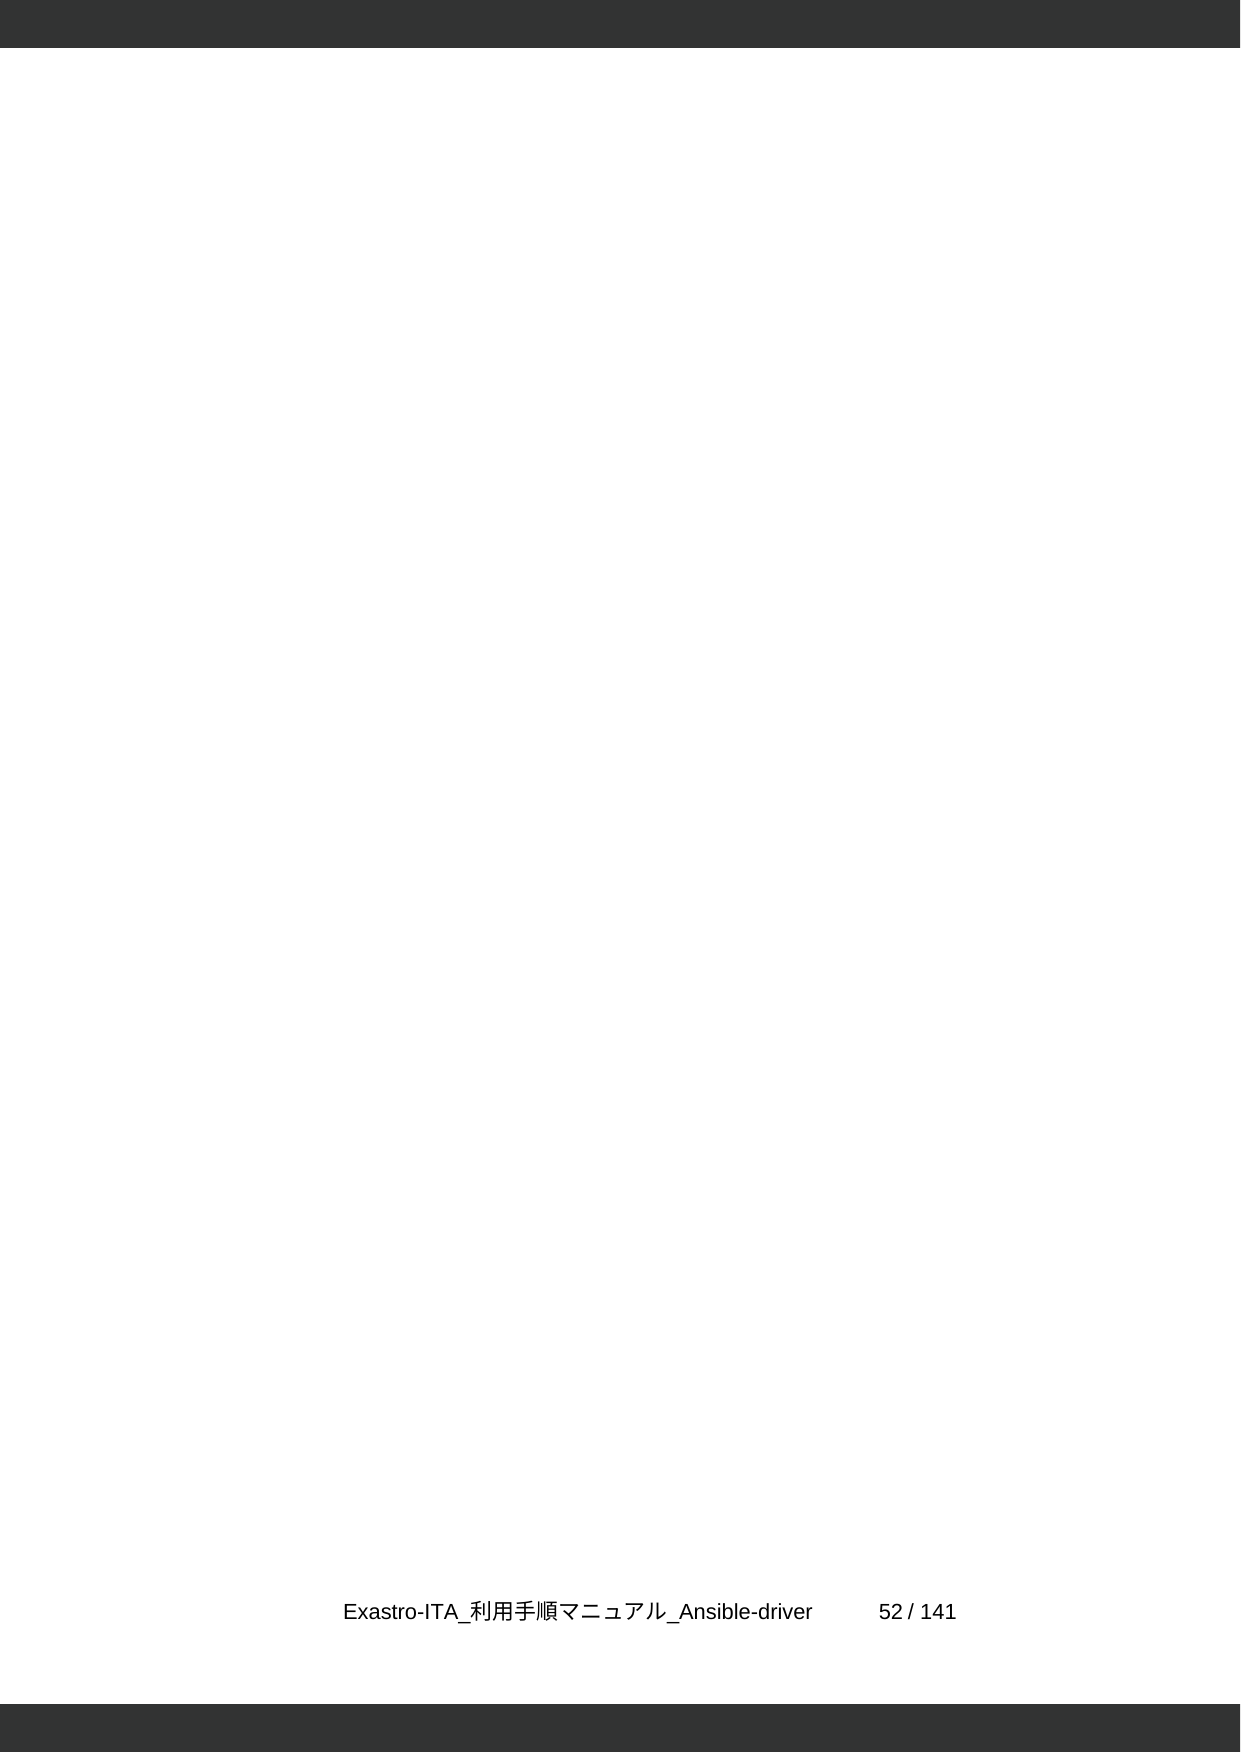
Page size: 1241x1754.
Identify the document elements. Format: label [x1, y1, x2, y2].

picture [0, 0, 1241, 48]
picture [0, 1704, 1241, 1752]
